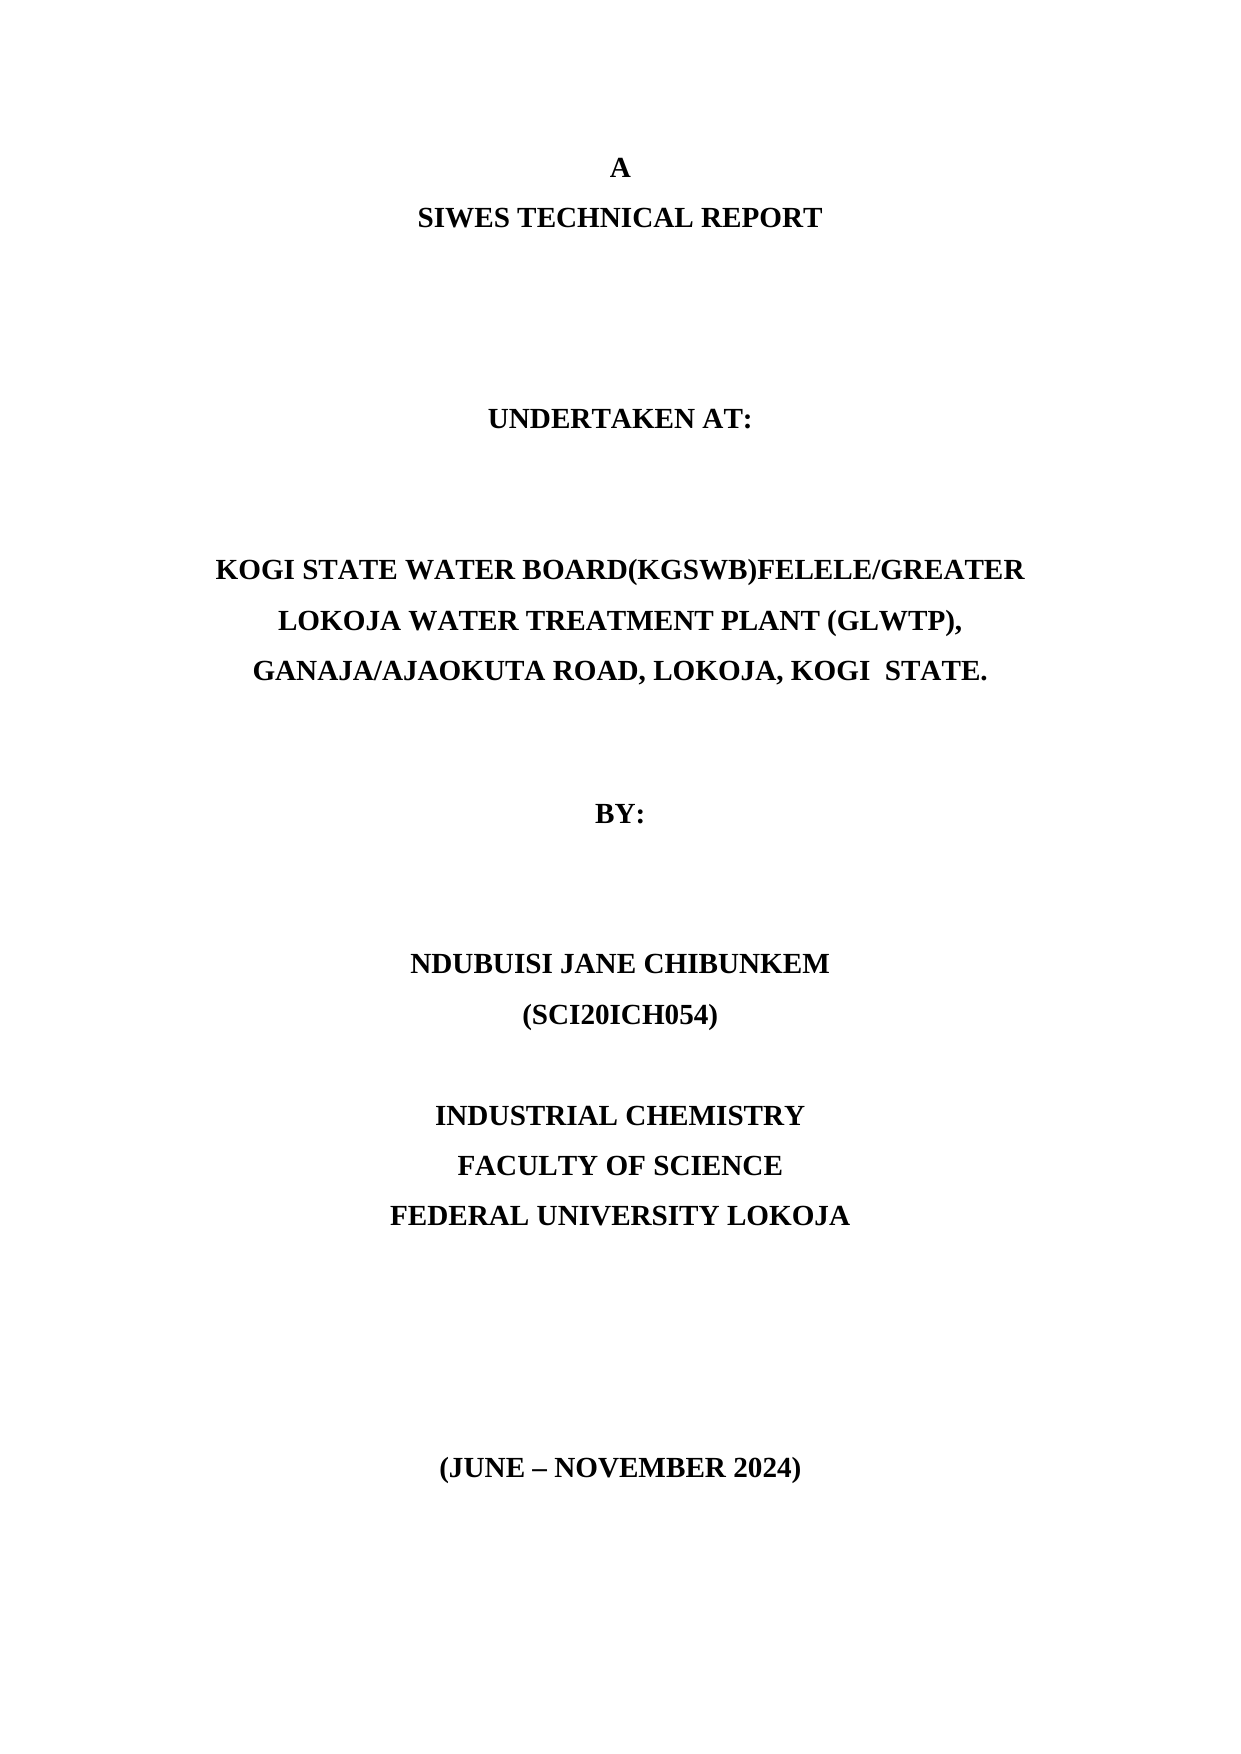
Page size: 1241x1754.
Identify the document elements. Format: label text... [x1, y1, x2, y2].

text KOGI STATE WATER BOARD(KGSWB)FELELE/GREATER LOKOJA WATER TREATMENT PLANT (GLWTP), GANAJA/AJAOKUTA ROAD, LOKOJA, KOGI STATE. [187, 552, 1053, 687]
text A [187, 150, 1053, 183]
text FACULTY OF SCIENCE [187, 1148, 1053, 1181]
text (JUNE – NOVEMBER 2024) [187, 1450, 1053, 1483]
text NDUBUISI JANE CHIBUNKEM [187, 947, 1053, 980]
text FEDERAL UNIVERSITY LOKOJA [187, 1198, 1053, 1232]
text UNDERTAKEN AT: [187, 402, 1053, 435]
text (SCI20ICH054) [187, 997, 1053, 1031]
text BY: [187, 796, 1053, 829]
text SIWES TECHNICAL REPORT [187, 200, 1053, 234]
text INDUSTRIAL CHEMISTRY [187, 1098, 1053, 1131]
